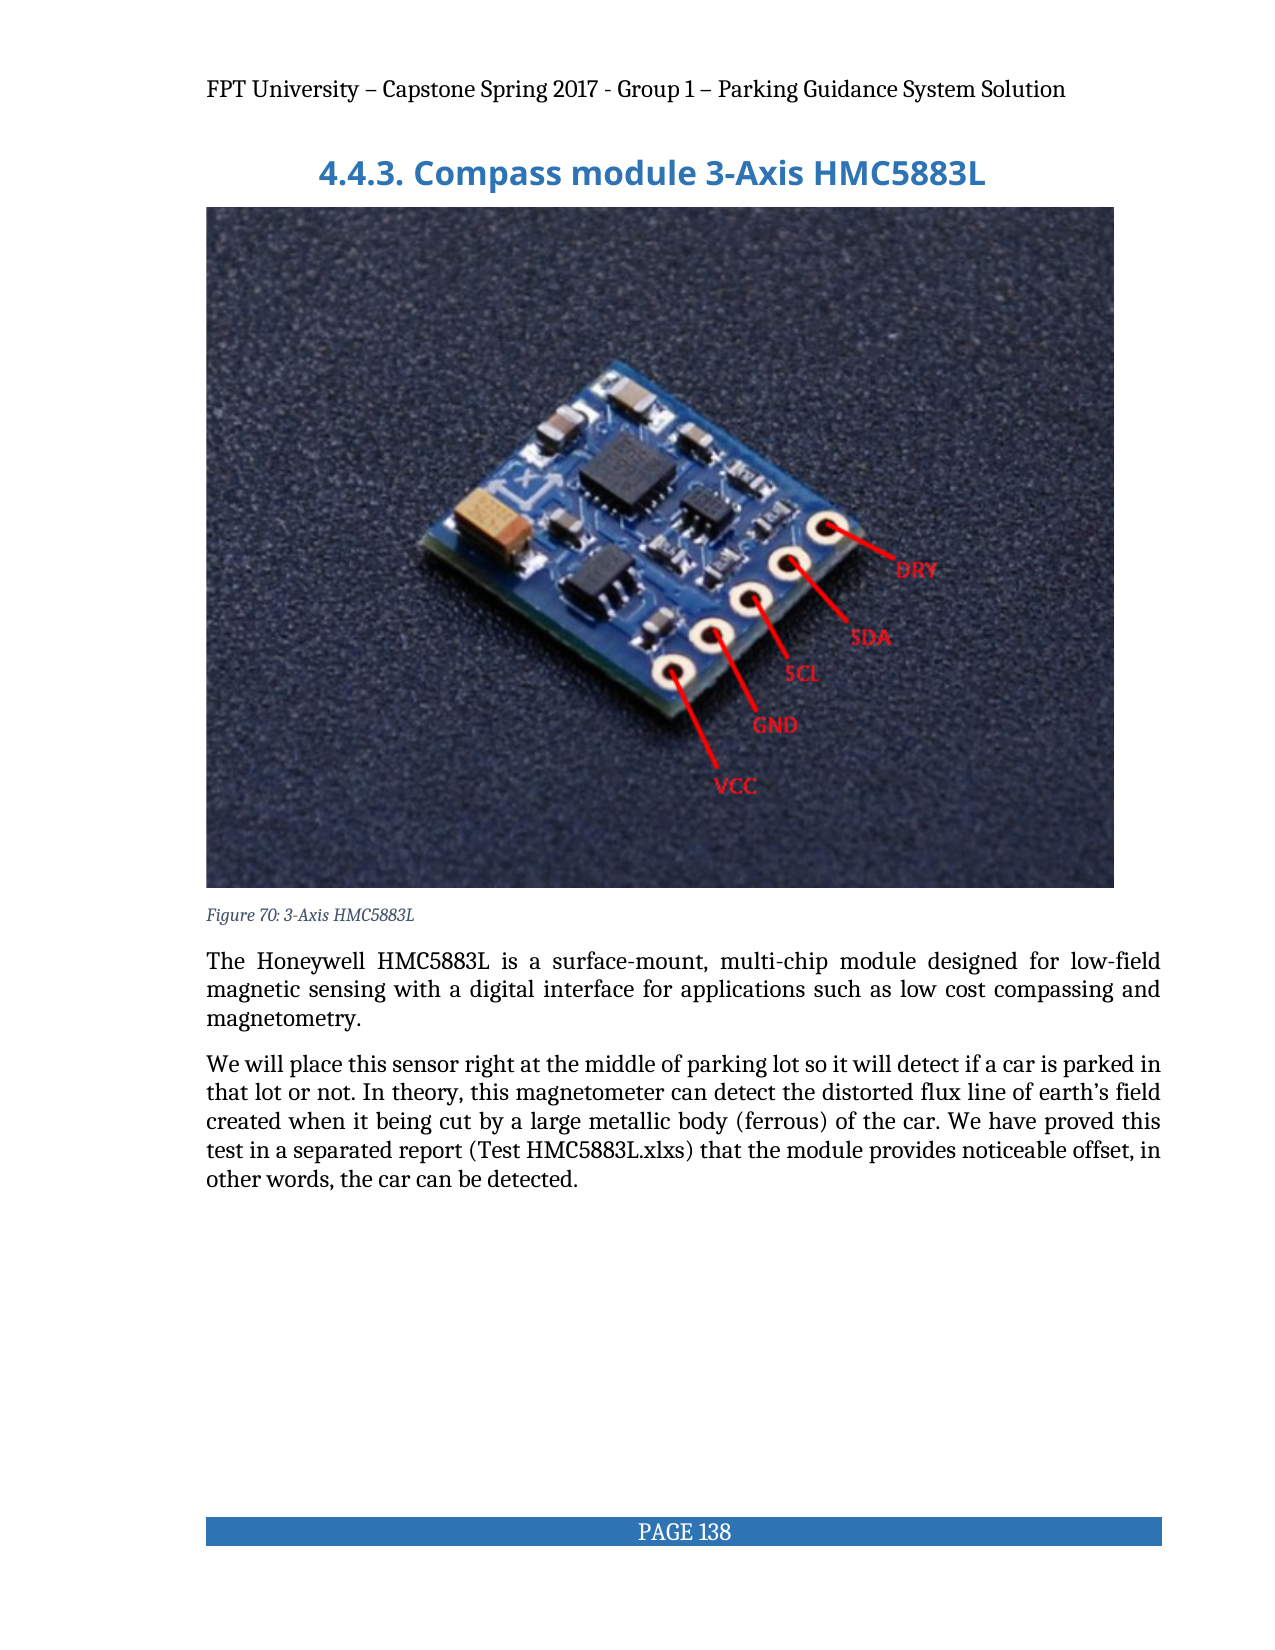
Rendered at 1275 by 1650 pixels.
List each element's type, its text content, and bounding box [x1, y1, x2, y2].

text Figure 70: 3-Axis HMC5883L [206, 904, 1162, 926]
text The Honeywell HMC5883L is a surface-mount, multi-chip module designed for low-field magnetic sensing with a digital interface for applications such as low cost compassing and magnetometry. [206, 947, 1162, 1033]
text We will place this sensor right at the middle of parking lot so it will detect if a car is parked in that lot or not. In theory, this magnetometer can detect the distorted flux line of earth’s field created when it being cut by a large metallic body (ferrous) of the car. We have proved this test in a separated report (Test HMC5883L.xlxs) that the module provides noticeable offset, in other words, the car can be detected. [206, 1049, 1162, 1193]
picture [206, 207, 1114, 888]
subtitle Compass module 3-Axis HMC5883L [206, 150, 1162, 195]
